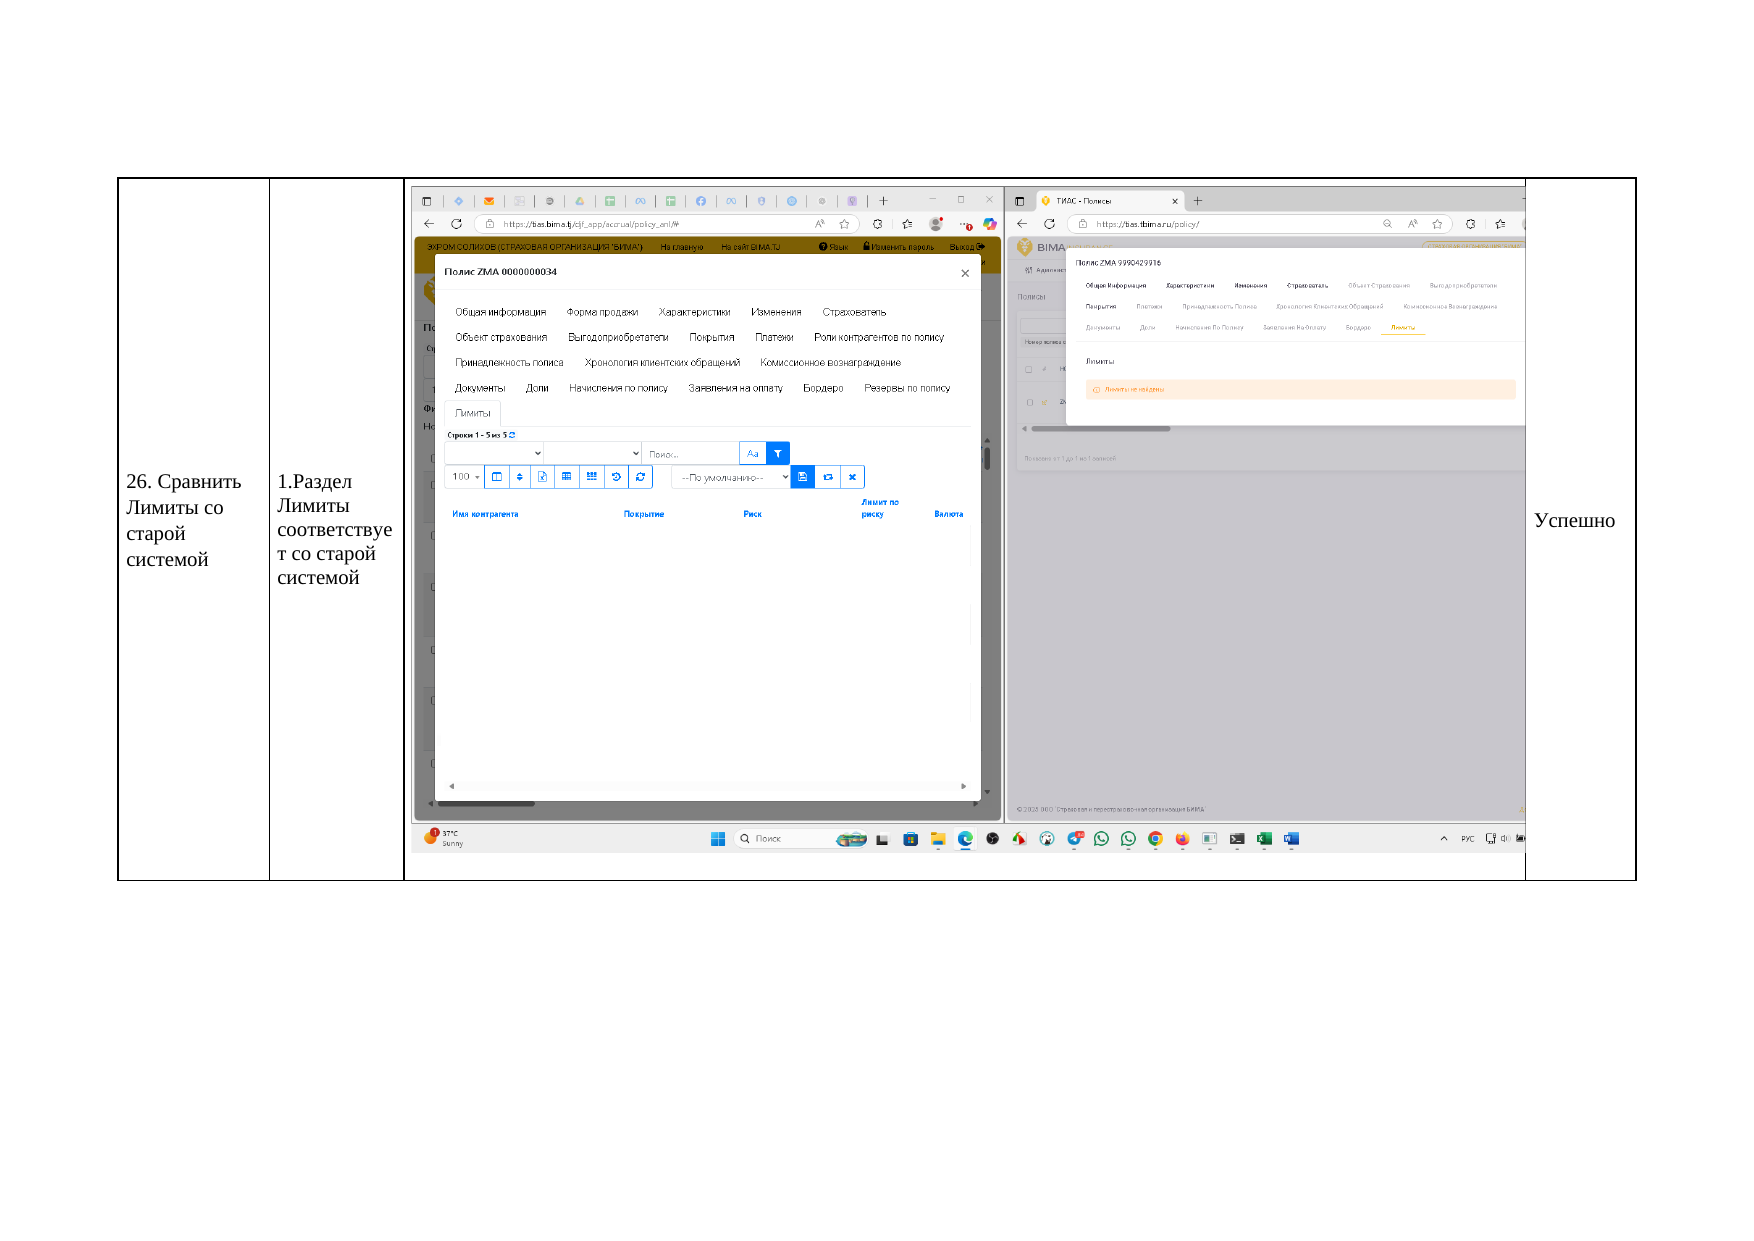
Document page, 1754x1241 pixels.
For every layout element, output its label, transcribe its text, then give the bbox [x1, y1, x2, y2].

table_cell Успешно [1526, 179, 1635, 879]
picture [411, 186, 1526, 853]
table_cell 26. Сравнить Лимиты со старой системой [119, 179, 269, 879]
table_cell 1.Раздел Лимиты соответствует со старой системой [270, 179, 403, 879]
table_cell [405, 179, 1525, 879]
